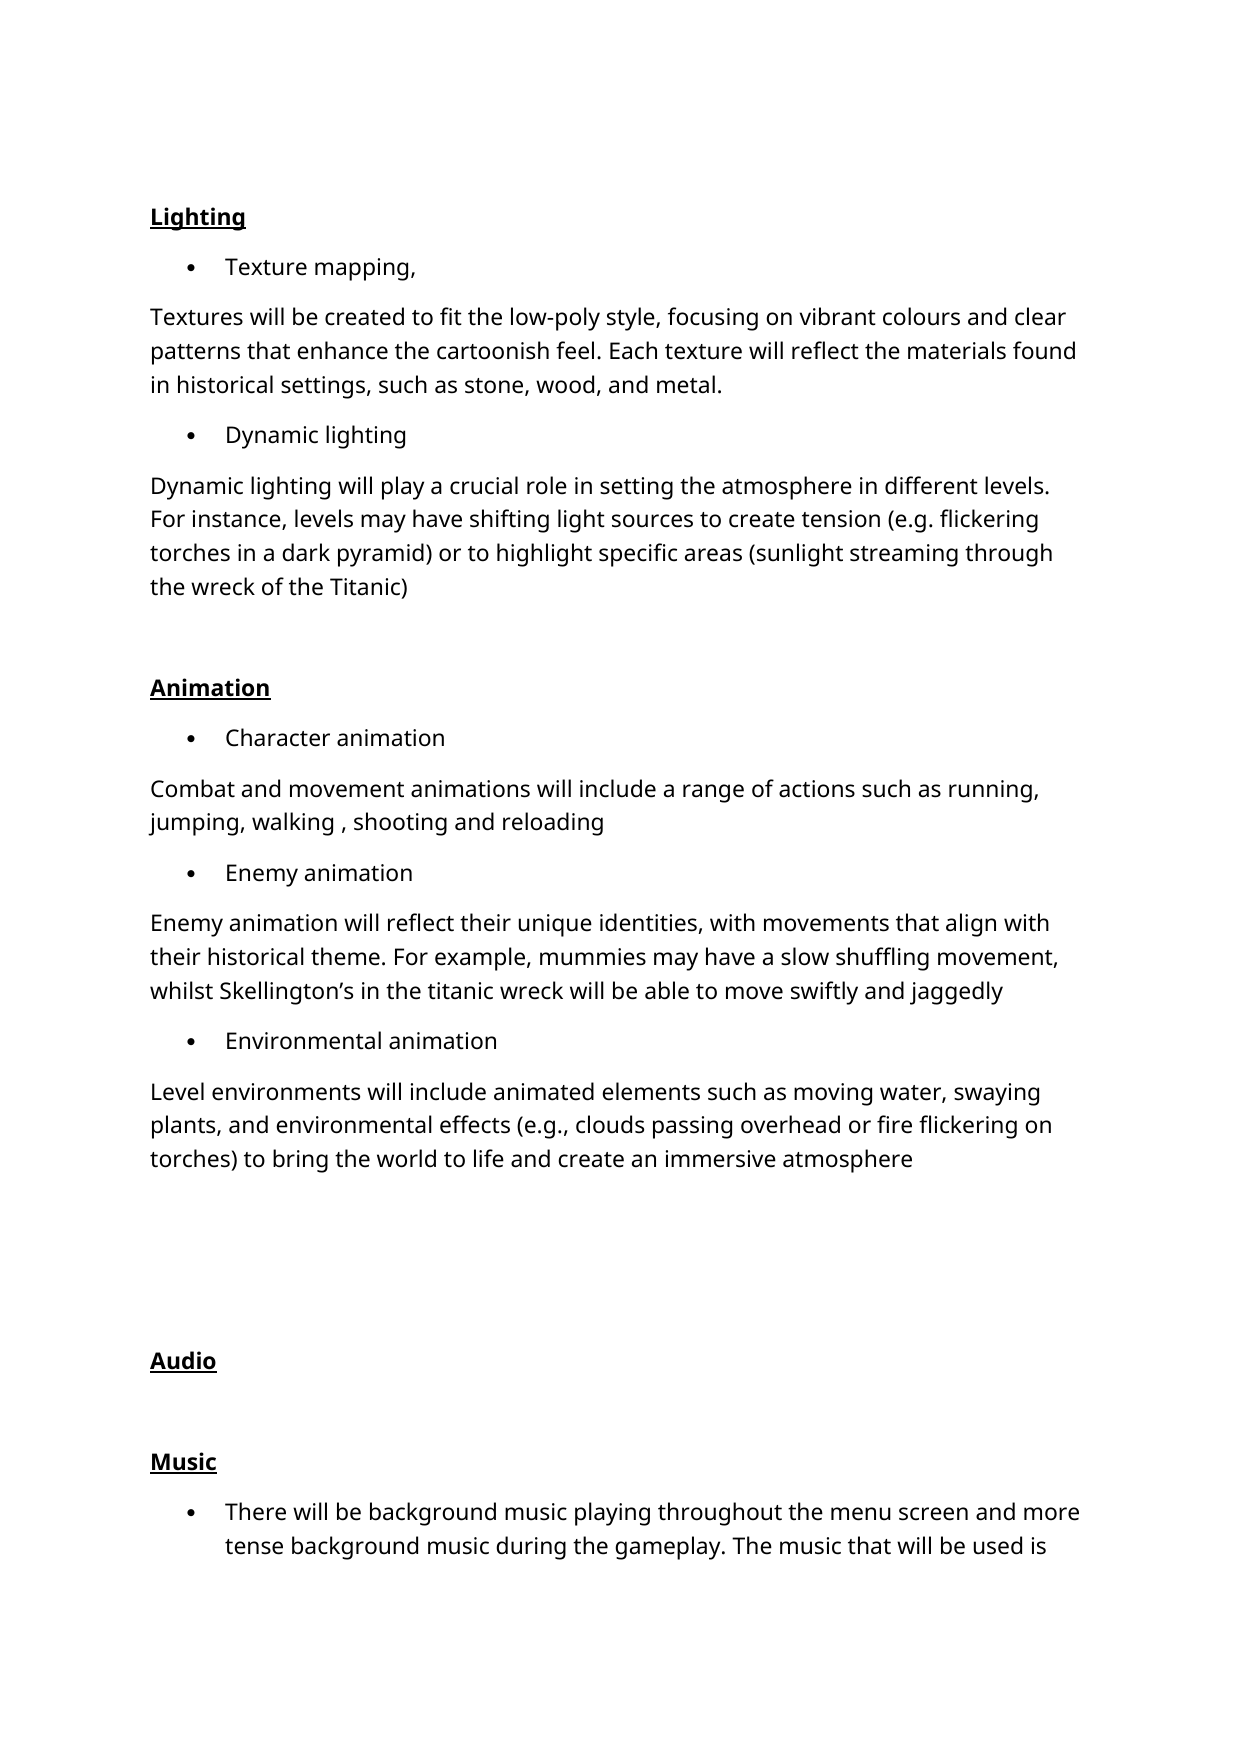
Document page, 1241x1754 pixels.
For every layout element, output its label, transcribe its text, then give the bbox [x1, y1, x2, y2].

text Lighting [150, 200, 1090, 232]
text Level environments will include animated elements such as moving water, swaying plants, and environmental effects (e.g., clouds passing overhead or fire flickering on torches) to bring the world to life and create an immersive atmosphere [150, 1075, 1090, 1174]
text Animation [150, 672, 1090, 703]
text Dynamic lighting will play a crucial role in setting the atmosphere in different levels. For instance, levels may have shifting light sources to create tension (e.g. flickering torches in a dark pyramid) or to highlight specific areas (sunlight streaming through the wreck of the Titanic) [150, 469, 1090, 602]
text Music [150, 1445, 1090, 1477]
list Environmental animation [187, 1025, 1090, 1056]
list Enemy animation [187, 857, 1090, 888]
list Dynamic lighting [187, 419, 1090, 450]
list Character animation [187, 722, 1090, 753]
text Textures will be created to fit the low-poly style, focusing on vibrant colours and clear patterns that enhance the cartoonish feel. Each texture will reflect the materials found in historical settings, such as stone, wood, and metal. [150, 301, 1090, 400]
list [187, 1496, 1090, 1561]
text Combat and movement animations will include a range of actions such as running, jumping, walking , shooting and reloading [150, 772, 1090, 837]
text Audio [150, 1344, 1090, 1376]
list Texture mapping, [187, 251, 1090, 282]
text Enemy animation will reflect their unique identities, with movements that align with their historical theme. For example, mummies may have a slow shuffling movement, whilst Skellington’s in the titanic wreck will be able to move swiftly and jaggedly [150, 907, 1090, 1006]
